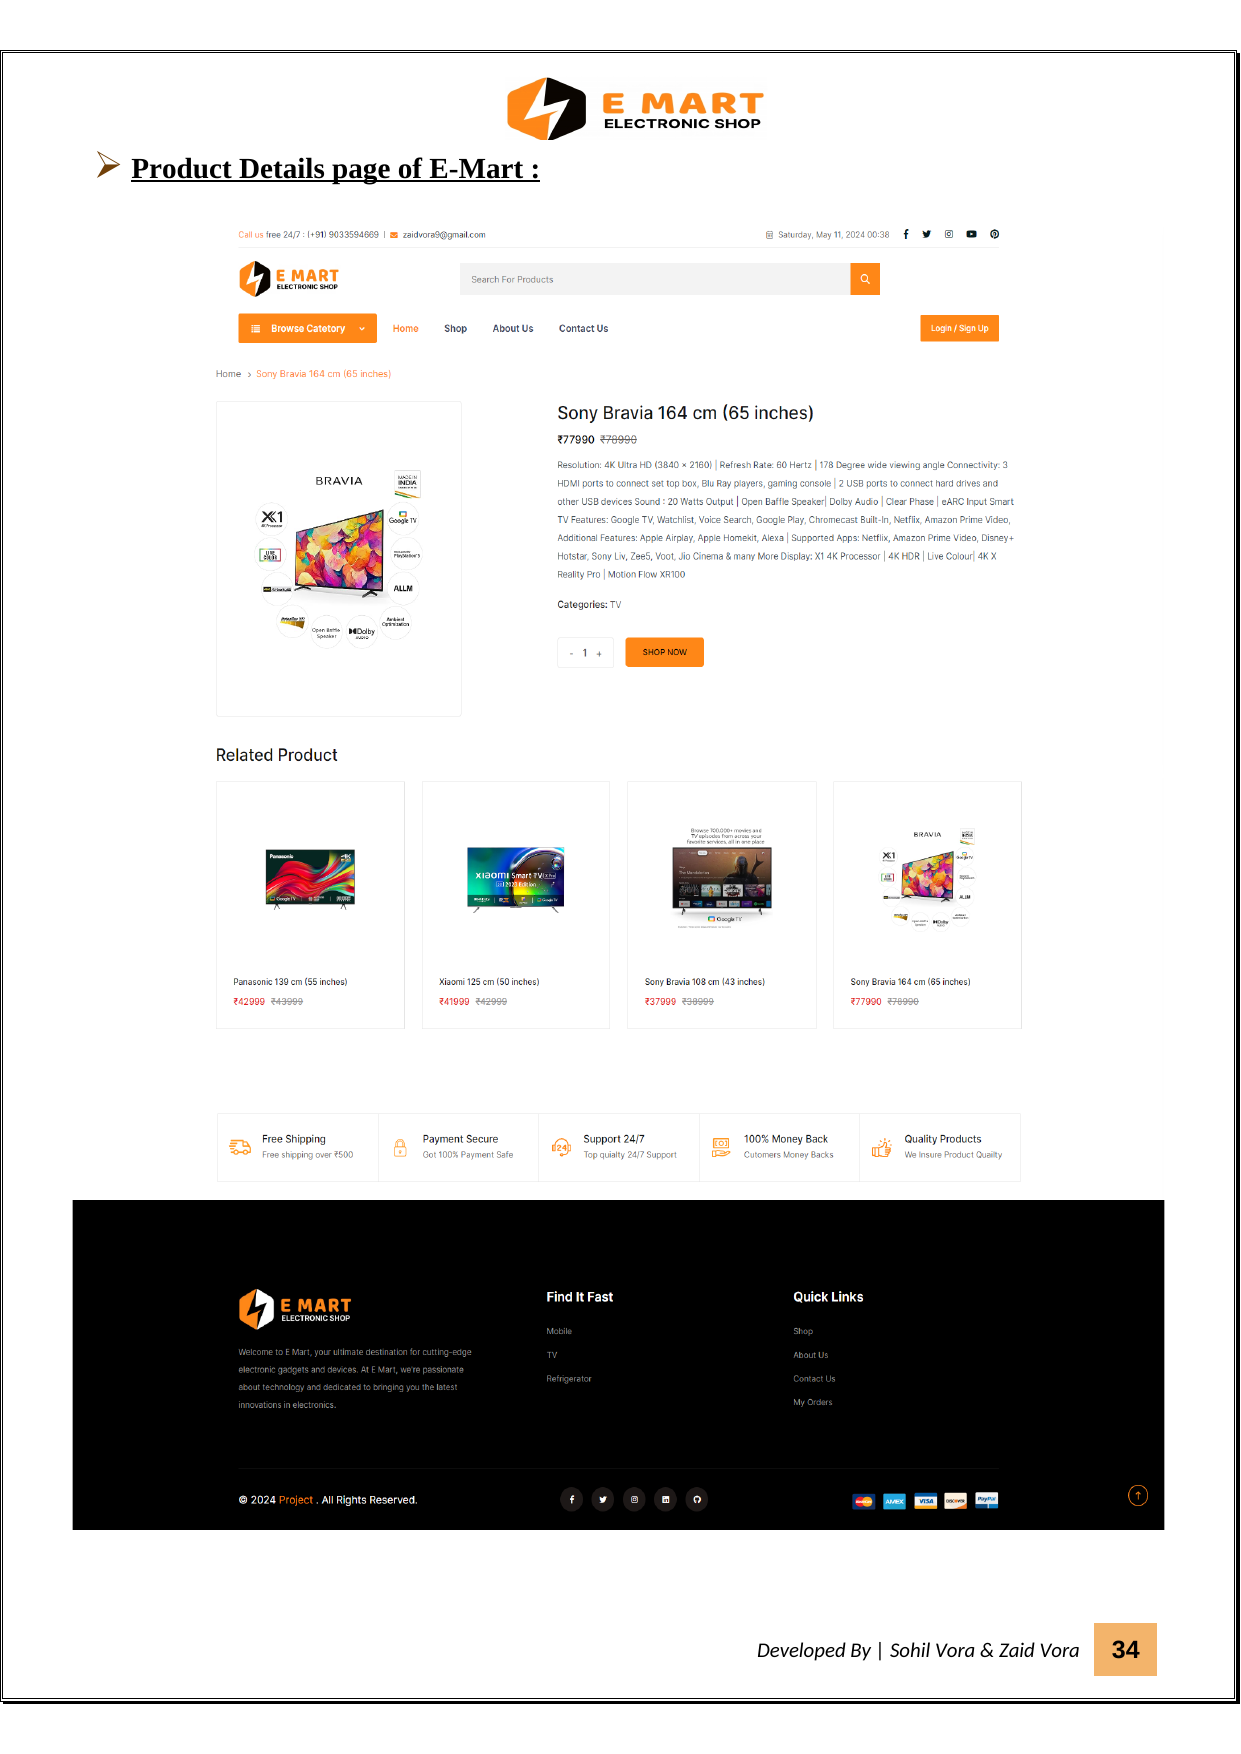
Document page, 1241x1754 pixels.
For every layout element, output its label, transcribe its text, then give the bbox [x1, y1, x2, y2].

picture [504, 76, 767, 139]
picture [72, 221, 1165, 1530]
list Product Details page of E-Mart : [94, 151, 1096, 187]
